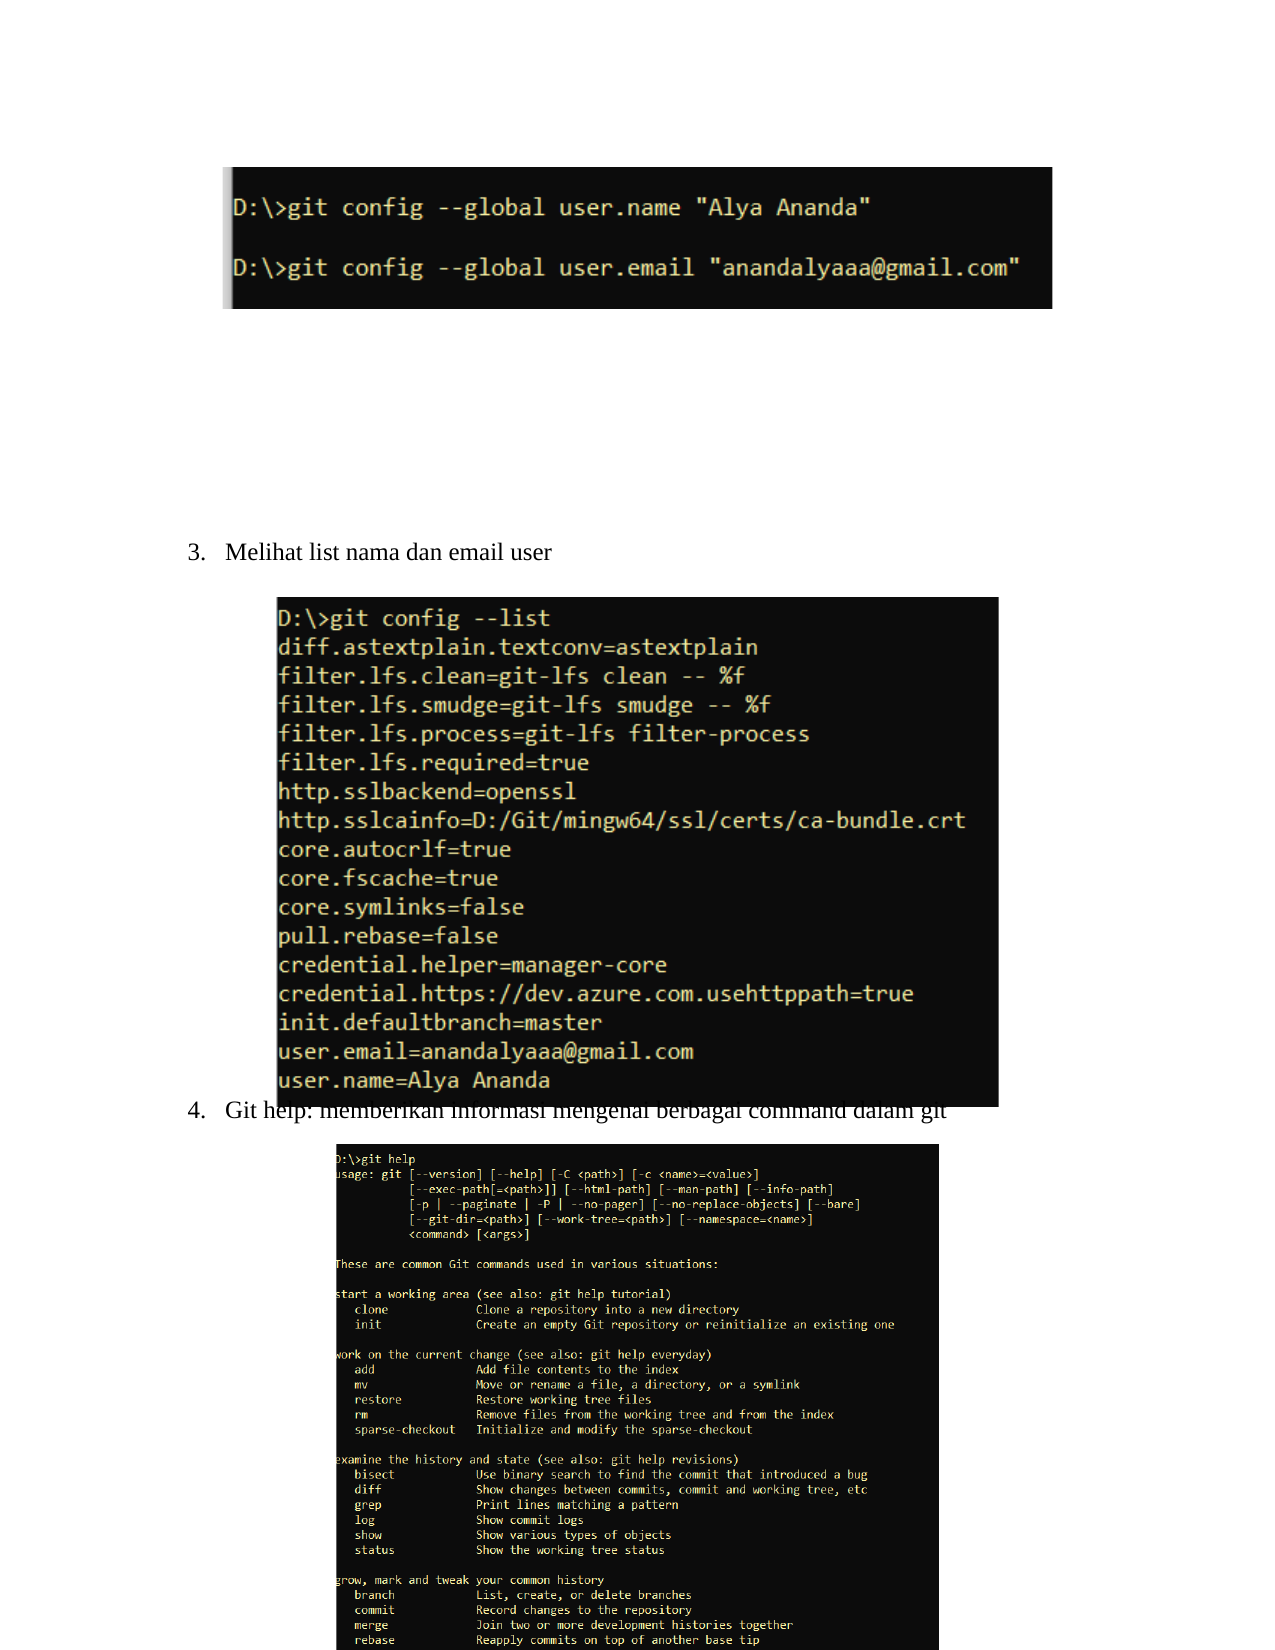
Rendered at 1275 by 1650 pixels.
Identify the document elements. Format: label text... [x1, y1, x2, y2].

picture [222, 167, 1053, 309]
list Melihat list nama dan email user [187, 537, 1125, 566]
picture [276, 597, 999, 1095]
picture [336, 1144, 939, 1650]
list Git help: memberikan informasi mengenai berbagai command dalam git [187, 1095, 1125, 1123]
